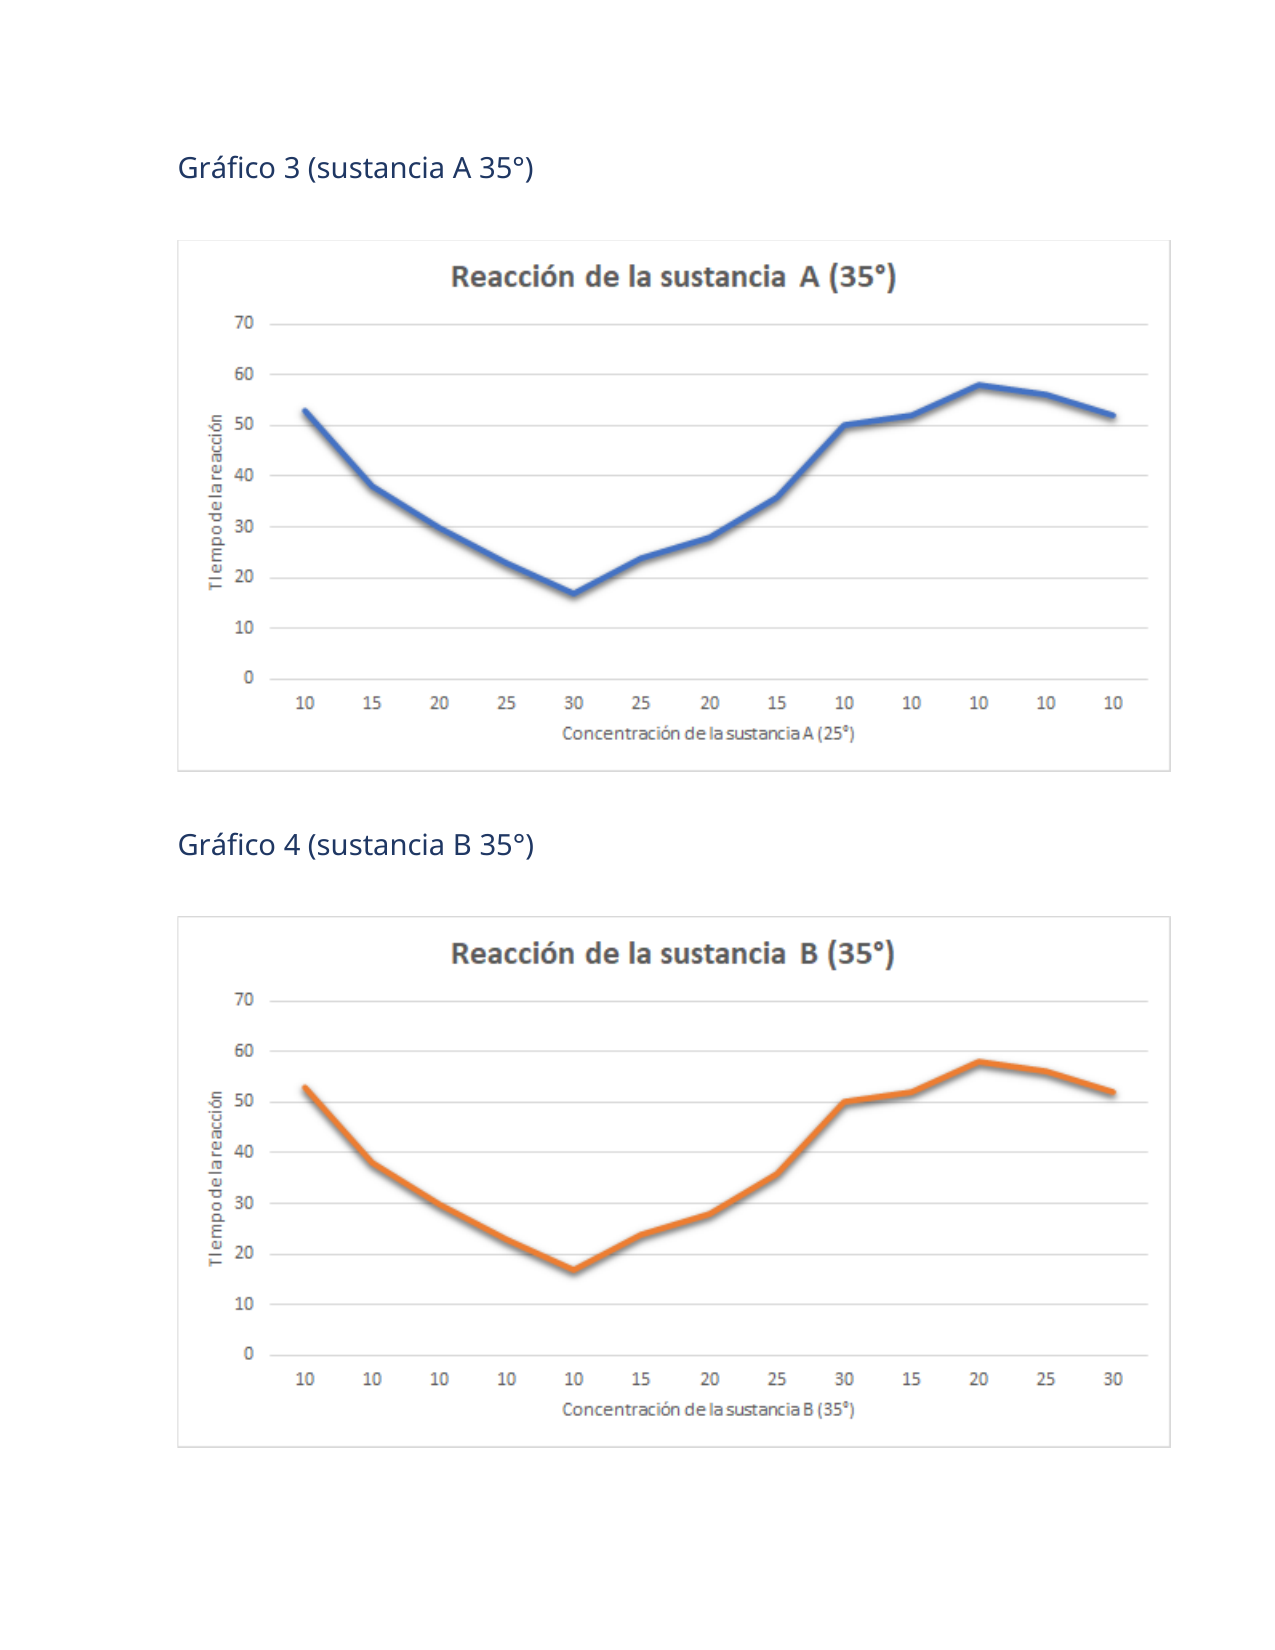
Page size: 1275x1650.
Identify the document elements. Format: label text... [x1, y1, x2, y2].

subtitle Gráfico 3 (sustancia A 35°) [177, 148, 1098, 187]
subtitle Gráfico 4 (sustancia B 35°) [177, 824, 1098, 864]
picture [177, 916, 1171, 1448]
picture [177, 240, 1171, 772]
